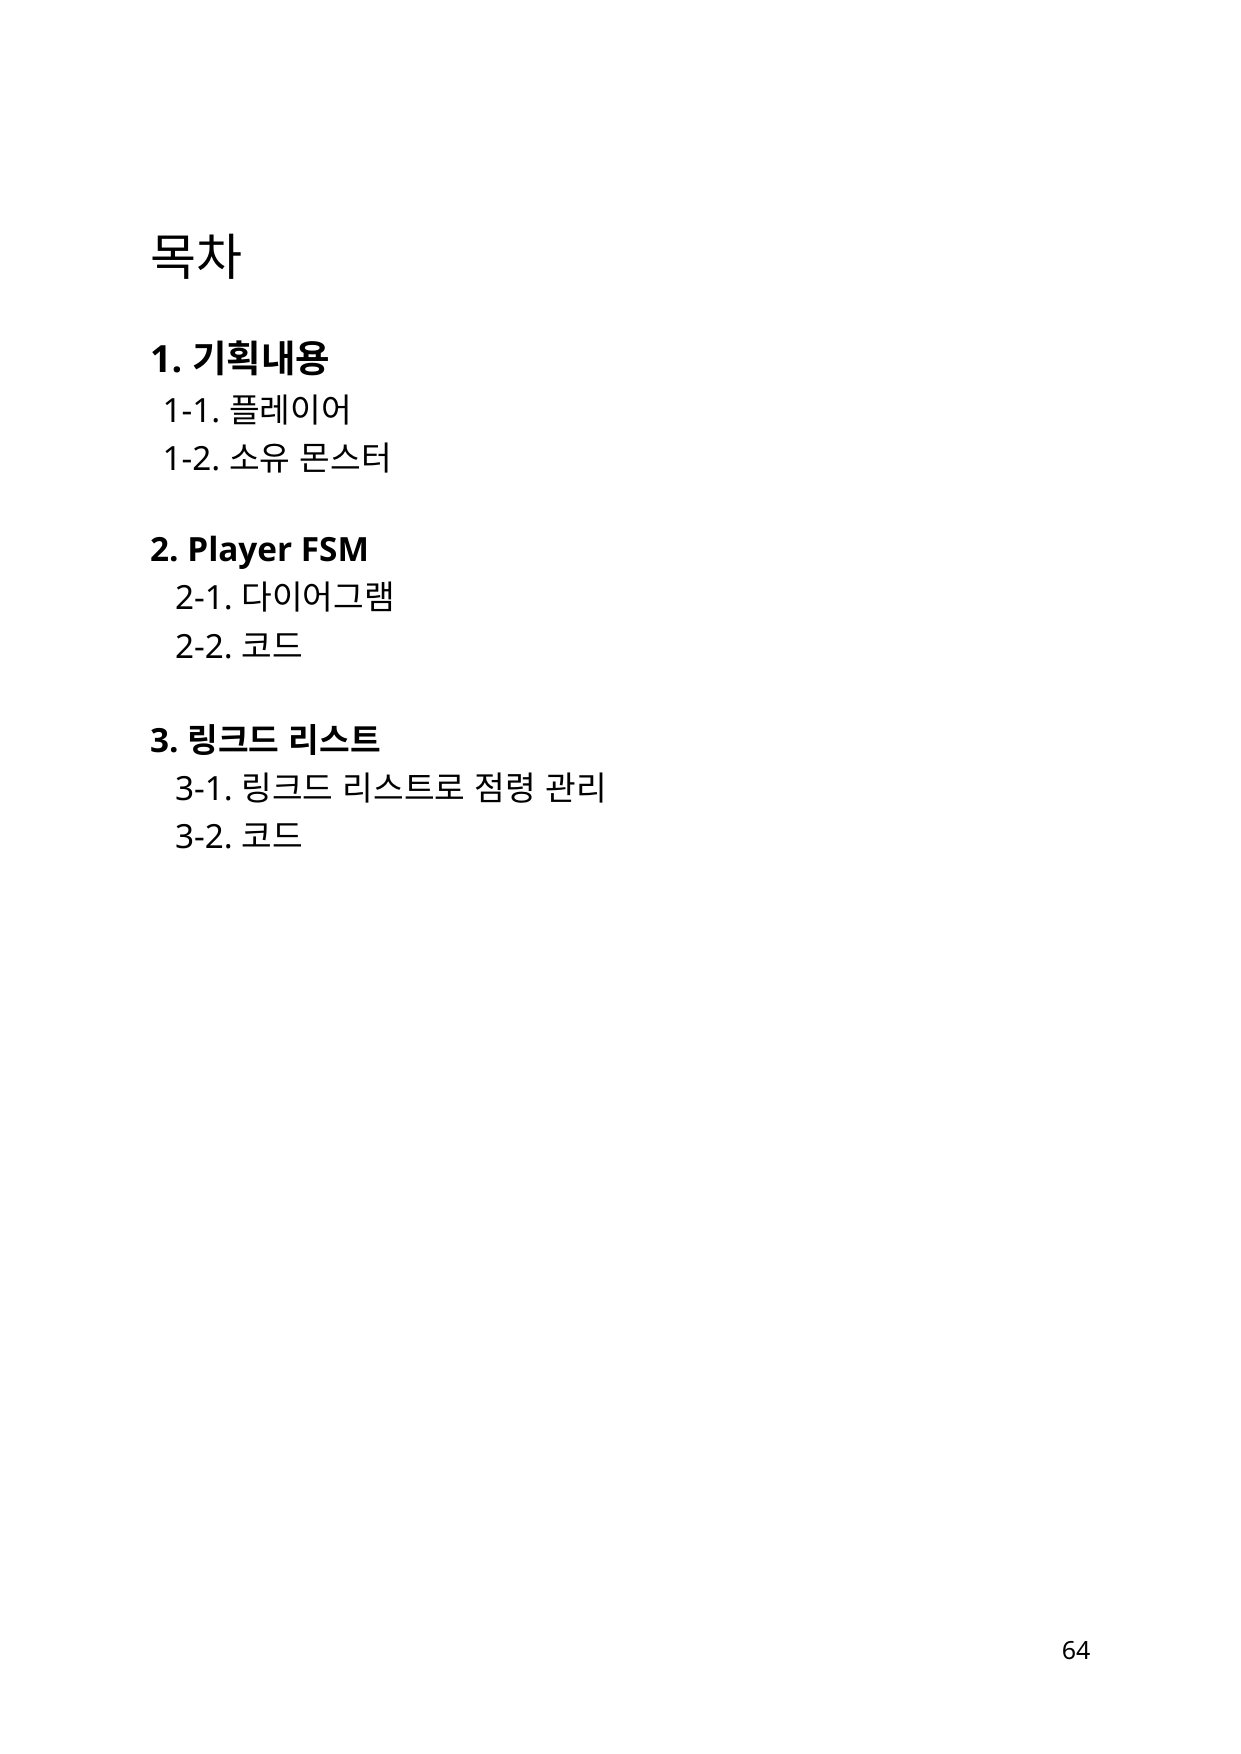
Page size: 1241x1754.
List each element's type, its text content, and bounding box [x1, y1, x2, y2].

text 2. Player FSM [150, 526, 1090, 571]
text 1-2. 소유 몬스터 [150, 432, 1090, 480]
text 2-2. 코드 [175, 619, 1090, 668]
text 1. 기획내용 [150, 329, 1090, 383]
text 3. 링크드 리스트 [150, 713, 1090, 762]
text 3-2. 코드 [175, 810, 1090, 859]
text 2-1. 다이어그램 [175, 571, 1090, 619]
text 3-1. 링크드 리스트로 점령 관리 [175, 762, 1090, 810]
text 목차 [150, 217, 1090, 289]
text 1-1. 플레이어 [150, 383, 1090, 432]
